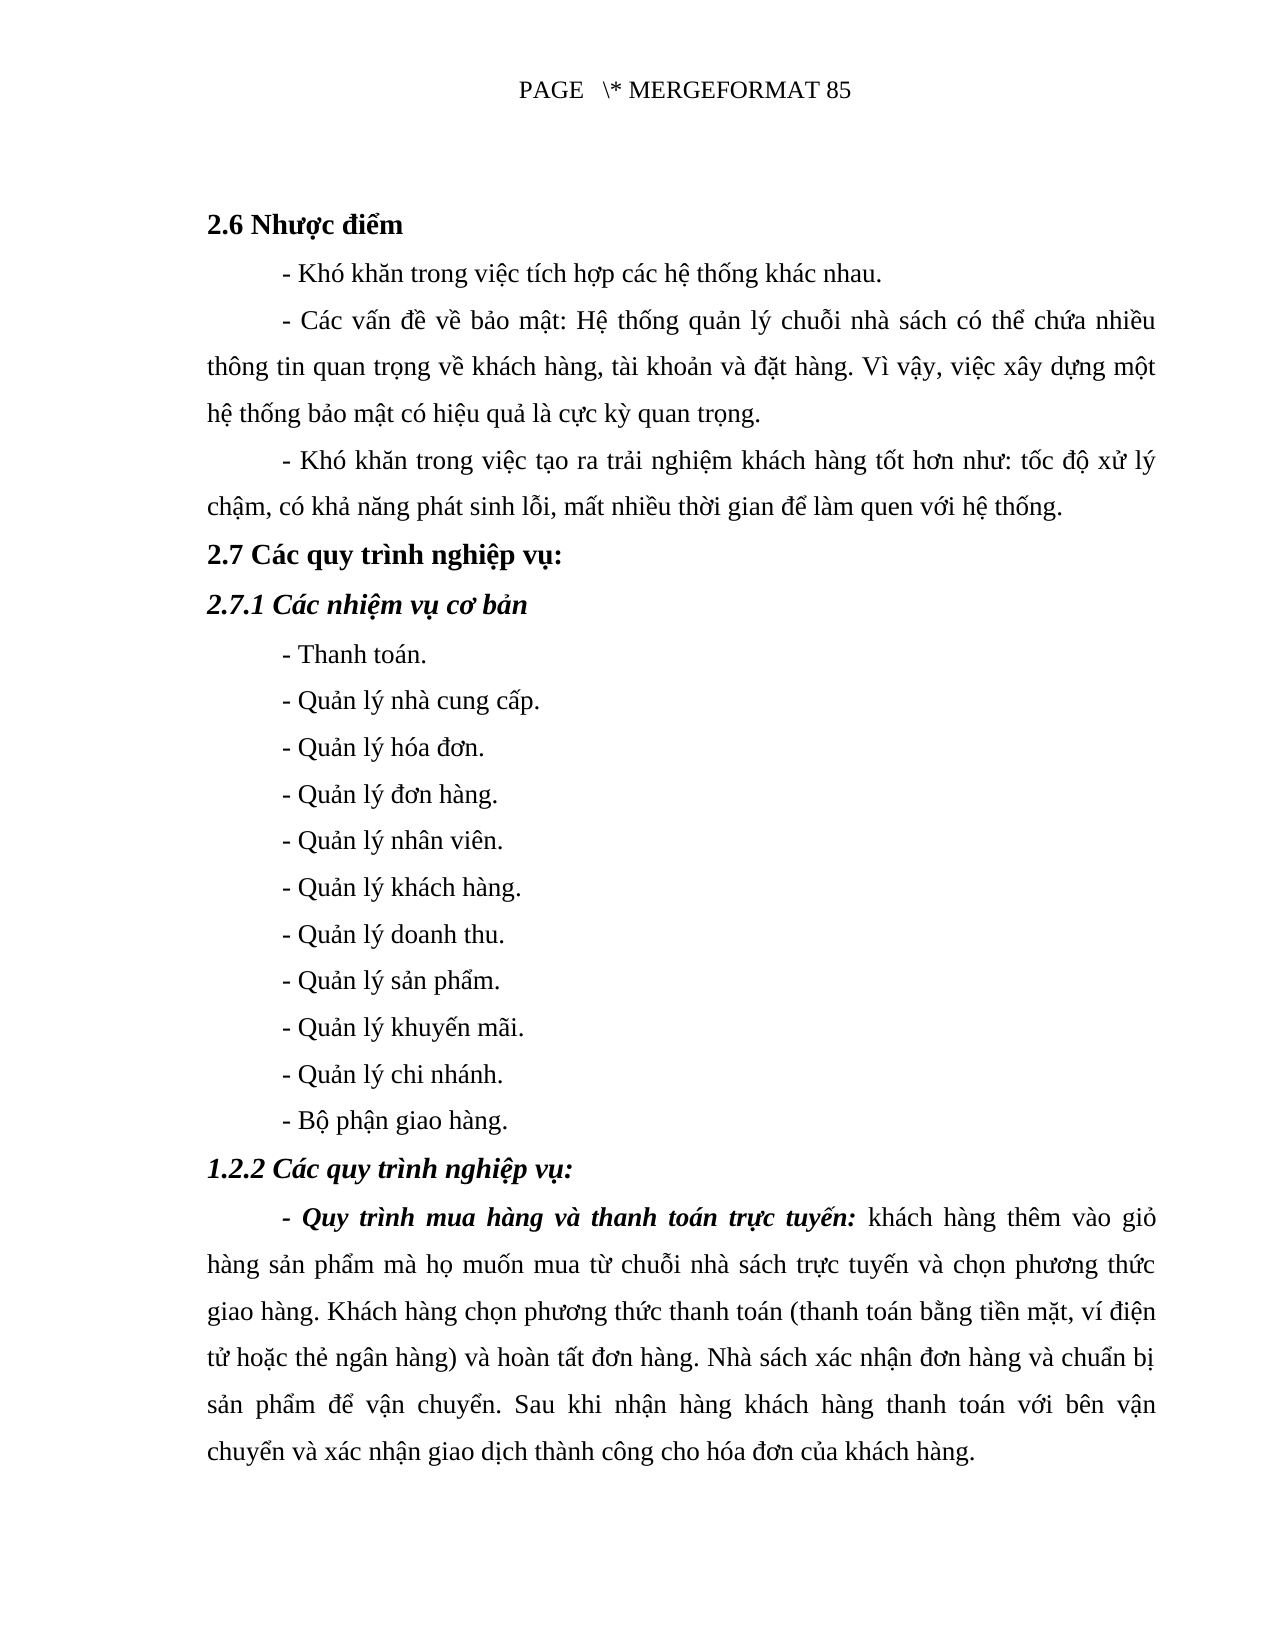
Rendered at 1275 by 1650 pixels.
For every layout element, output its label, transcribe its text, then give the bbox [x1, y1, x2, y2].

text - Quản lý chi nhánh. [207, 1058, 1157, 1089]
text - Bộ phận giao hàng. [207, 1104, 1157, 1136]
text - Các vấn đề về bảo mật: Hệ thống quản lý chuỗi nhà sách có thể chứa nhiều thông tin quan trọng về khách hàng, tài khoản và đặt hàng. Vì vậy, việc xây dựng một hệ thống bảo mật có hiệu quả là cực kỳ quan trọng. [207, 304, 1157, 428]
text - Quản lý nhà cung cấp. [207, 684, 1157, 716]
text - Quy trình mua hàng và thanh toán trực tuyến: khách hàng thêm vào giỏ hàng sản phẩm mà họ muốn mua từ chuỗi nhà sách trực tuyến và chọn phương thức giao hàng. Khách hàng chọn phương thức thanh toán (thanh toán bằng tiền mặt, ví điện tử hoặc thẻ ngân hàng) và hoàn tất đơn hàng. Nhà sách xác nhận đơn hàng và chuẩn bị sản phẩm để vận chuyển. Sau khi nhận hàng khách hàng thanh toán với bên vận chuyển và xác nhận giao dịch thành công cho hóa đơn của khách hàng. [207, 1201, 1157, 1466]
text - Quản lý khách hàng. [207, 871, 1157, 902]
text - Quản lý khuyến mãi. [207, 1011, 1157, 1042]
text 2.7 Các quy trình nghiệp vụ: [207, 537, 1157, 571]
text 2.6 Nhược điểm [207, 207, 1157, 240]
text - Quản lý nhân viên. [207, 824, 1157, 856]
text - Khó khăn trong việc tạo ra trải nghiệm khách hàng tốt hơn như: tốc độ xử lý chậm, có khả năng phát sinh lỗi, mất nhiều thời gian để làm quen với hệ thống. [207, 444, 1157, 522]
text - Thanh toán. [207, 638, 1157, 669]
text - Quản lý đơn hàng. [207, 778, 1157, 809]
text - Quản lý sản phẩm. [207, 964, 1157, 996]
text - Quản lý doanh thu. [207, 918, 1157, 949]
text - Quản lý hóa đơn. [207, 731, 1157, 762]
text - Khó khăn trong việc tích hợp các hệ thống khác nhau. [207, 257, 1157, 288]
text 1.2.2 Các quy trình nghiệp vụ: [207, 1151, 1157, 1184]
text 2.7.1 Các nhiệm vụ cơ bản [207, 587, 1157, 621]
